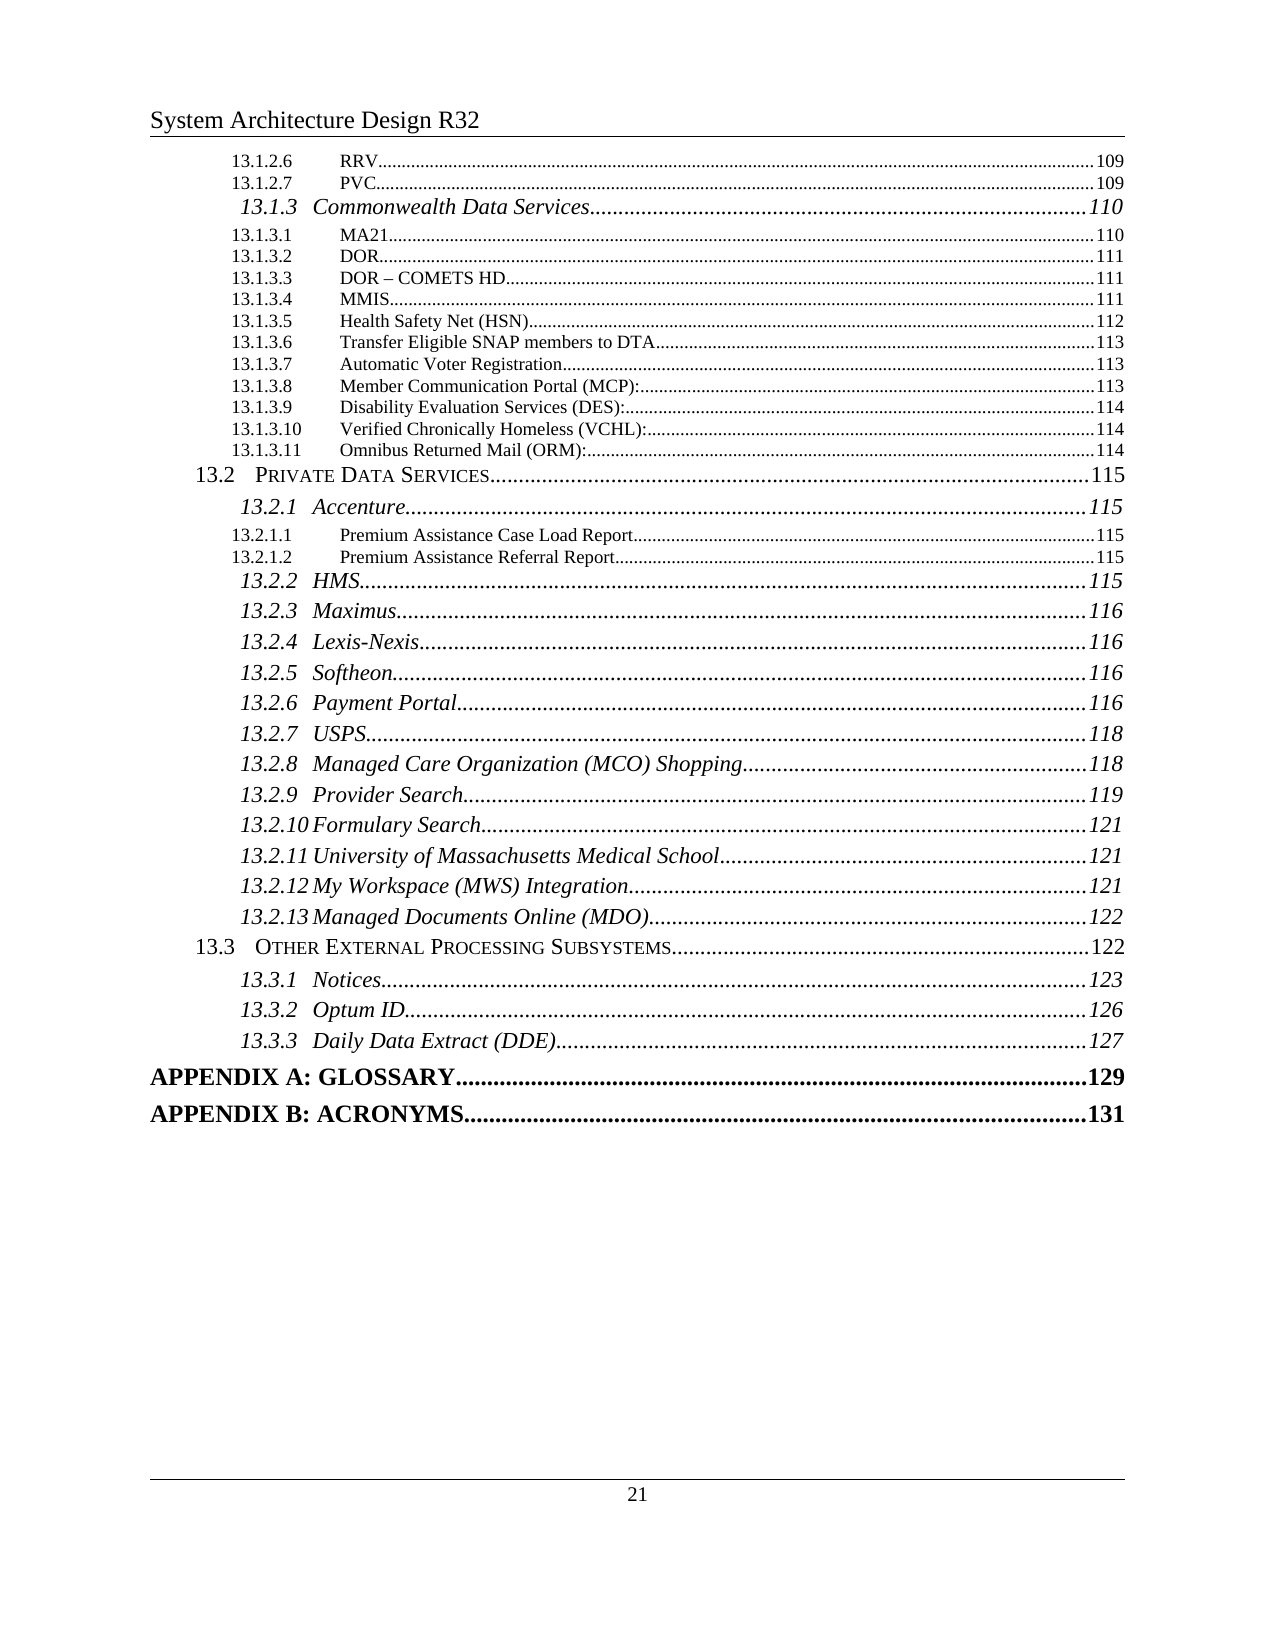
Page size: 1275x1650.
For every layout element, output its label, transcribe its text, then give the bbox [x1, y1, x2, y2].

text 13.1.3.6 Transfer Eligible SNAP members to DTA 113 [231, 331, 1125, 353]
text 13.2.10 Formulary Search 121 [240, 811, 1125, 838]
text 13.2.1.1 Premium Assistance Case Load Report 115 [231, 524, 1125, 546]
text 13.2 Private Data Services 115 [195, 461, 1125, 487]
text 13.2.1 Accenture 115 [240, 493, 1125, 520]
text 13.2.8 Managed Care Organization (MCO) Shopping 118 [240, 750, 1125, 777]
text 13.2.7 USPS 118 [240, 720, 1125, 746]
text 13.2.12 My Workspace (MWS) Integration 121 [240, 872, 1125, 899]
text 13.2.3 Maximus 116 [240, 598, 1125, 624]
text 13.2.2 HMS 115 [240, 567, 1125, 593]
text 13.1.3.5 Health Safety Net (HSN) 112 [231, 310, 1125, 331]
text Appendix A: GLOSSARY 129 [150, 1062, 1125, 1090]
text 13.3 Other External Processing Subsystems 122 [195, 933, 1125, 960]
text 13.3.2 Optum ID 126 [240, 996, 1125, 1023]
text 13.2.5 Softheon 116 [240, 659, 1125, 685]
text 13.2.1.2 Premium Assistance Referral Report 115 [231, 546, 1125, 567]
text 13.1.3.4 MMIS 111 [231, 288, 1125, 310]
text 13.2.4 Lexis-Nexis 116 [240, 628, 1125, 654]
text 13.1.3.3 DOR – COMETS HD 111 [231, 267, 1125, 288]
text Appendix B: ACRONYMS 131 [150, 1099, 1125, 1127]
text 13.1.3.9 Disability Evaluation Services (DES): 114 [231, 396, 1125, 418]
text 13.1.2.7 PVC 109 [231, 172, 1125, 193]
text 13.3.3 Daily Data Extract (DDE) 127 [240, 1027, 1125, 1053]
text 13.3.1 Notices 123 [240, 966, 1125, 992]
text 13.1.3.2 DOR 111 [231, 245, 1125, 267]
text 13.2.11 University of Massachusetts Medical School 121 [240, 842, 1125, 868]
text 13.1.3.7 Automatic Voter Registration 113 [231, 353, 1125, 374]
text 13.1.3.10 Verified Chronically Homeless (VCHL): 114 [231, 418, 1125, 439]
text 13.1.3 Commonwealth Data Services 110 [240, 193, 1125, 219]
text 13.1.3.8 Member Communication Portal (MCP): 113 [231, 374, 1125, 396]
text 13.2.9 Provider Search 119 [240, 781, 1125, 807]
text 13.1.3.1 MA21 110 [231, 224, 1125, 245]
text 13.1.2.6 RRV 109 [231, 150, 1125, 172]
text 13.2.13 Managed Documents Online (MDO) 122 [240, 903, 1125, 929]
text 13.1.3.11 Omnibus Returned Mail (ORM): 114 [231, 439, 1125, 461]
text 13.2.6 Payment Portal 116 [240, 689, 1125, 716]
